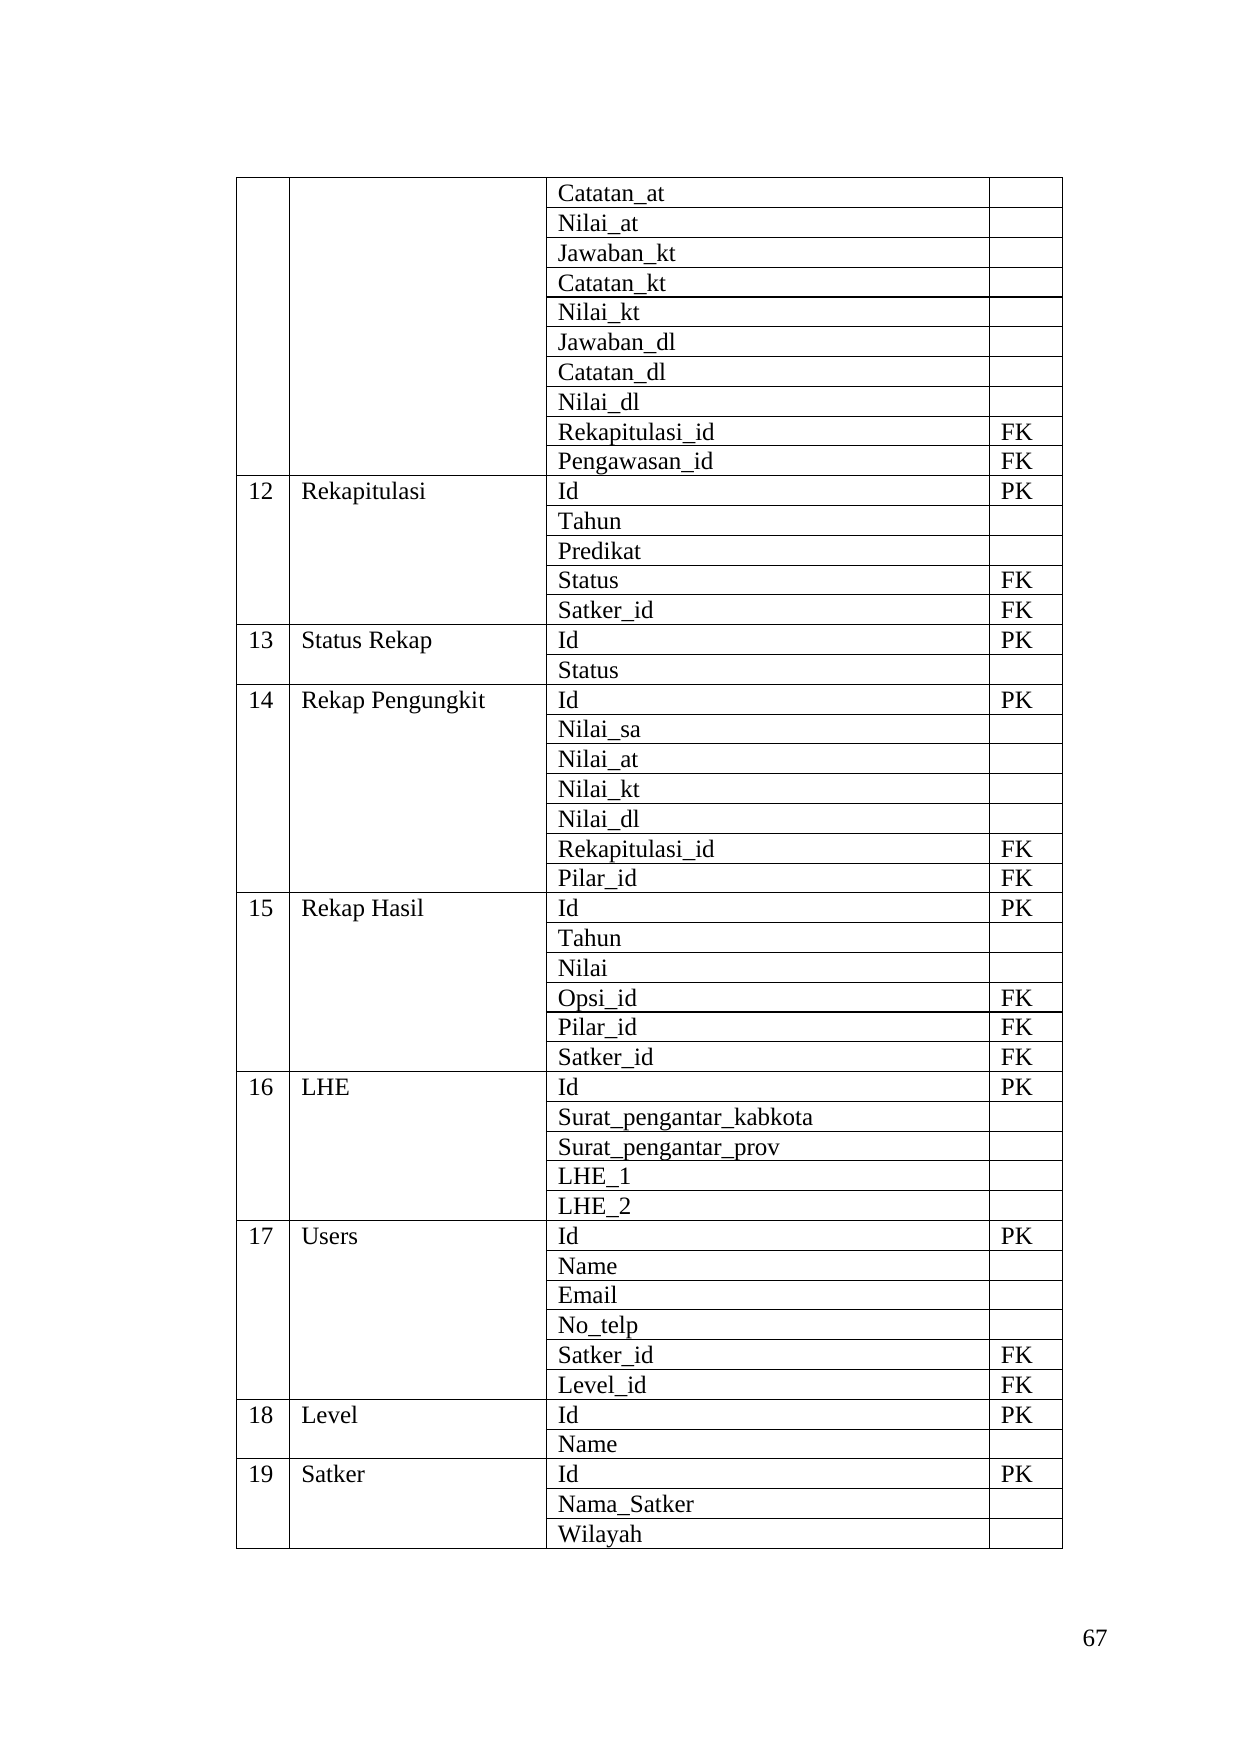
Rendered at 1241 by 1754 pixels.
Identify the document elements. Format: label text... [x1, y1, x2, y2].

table_cell Rekapitulasi_id [547, 834, 989, 862]
table_cell [990, 655, 1062, 684]
table_cell Nilai_dl [547, 804, 989, 833]
table_cell FK [990, 417, 1062, 445]
table_cell Satker [290, 1459, 546, 1548]
table_cell Satker_id [547, 595, 989, 624]
table_cell Jawaban_kt [547, 238, 989, 267]
table_cell Id [547, 685, 989, 713]
table_cell 12 [237, 476, 289, 624]
table_cell [990, 208, 1062, 237]
table_cell [990, 1161, 1062, 1190]
table_cell Email [547, 1281, 989, 1309]
table_cell FK [990, 1340, 1062, 1369]
table_cell LHE [290, 1072, 546, 1220]
table_cell Pengawasan_id [547, 446, 989, 475]
table_cell Jawaban_dl [547, 327, 989, 356]
table_cell [990, 804, 1062, 833]
table_cell [990, 178, 1062, 207]
table_cell Id [547, 1400, 989, 1428]
table_cell Rekapitulasi [290, 476, 546, 624]
table_cell Name [547, 1251, 989, 1279]
table_cell PK [990, 476, 1062, 505]
table_cell Level [290, 1400, 546, 1458]
table_cell 14 [237, 685, 289, 892]
table_cell Nilai_sa [547, 715, 989, 743]
table_cell Rekapitulasi_id [547, 417, 989, 445]
table_cell Predikat [547, 536, 989, 564]
table_cell [990, 298, 1062, 326]
table_cell PK [990, 1400, 1062, 1428]
table_cell [990, 1251, 1062, 1279]
table_cell Opsi_id [547, 983, 989, 1011]
table_cell [990, 1430, 1062, 1458]
table_cell [990, 506, 1062, 535]
table_cell Id [547, 1459, 989, 1488]
table_cell FK [990, 446, 1062, 475]
table_cell 13 [237, 625, 289, 684]
table_cell LHE_2 [547, 1191, 989, 1220]
table_cell 16 [237, 1072, 289, 1220]
table_cell [990, 327, 1062, 356]
table_cell [990, 1102, 1062, 1131]
table_cell Level_id [547, 1370, 989, 1399]
table_cell FK [990, 834, 1062, 862]
table_cell PK [990, 1459, 1062, 1488]
table_cell Id [547, 1221, 989, 1250]
table_cell FK [990, 566, 1062, 594]
table_cell PK [990, 1221, 1062, 1250]
table_cell Status Rekap [290, 625, 546, 684]
table_cell Id [547, 625, 989, 654]
table_cell Pilar_id [547, 864, 989, 892]
table_cell Id [547, 893, 989, 922]
table_cell [990, 1310, 1062, 1339]
table_cell Rekap Hasil [290, 893, 546, 1071]
table_cell Id [547, 476, 989, 505]
table_cell Nilai_dl [547, 387, 989, 416]
table_cell Status [547, 566, 989, 594]
table_cell PK [990, 625, 1062, 654]
table_cell 19 [237, 1459, 289, 1548]
table_cell [990, 268, 1062, 296]
table_cell [990, 923, 1062, 952]
table_cell Rekap Pengungkit [290, 685, 546, 892]
table_cell PK [990, 893, 1062, 922]
table_cell 17 [237, 1221, 289, 1399]
table_cell Tahun [547, 506, 989, 535]
table_cell Catatan_at [547, 178, 989, 207]
table_cell Nilai_kt [547, 774, 989, 803]
table_cell [990, 774, 1062, 803]
table_cell [990, 1132, 1062, 1160]
table_cell Name [547, 1430, 989, 1458]
table_cell FK [990, 1042, 1062, 1071]
table_cell [990, 744, 1062, 773]
table_cell PK [990, 1072, 1062, 1101]
table_cell [990, 715, 1062, 743]
table_cell Satker_id [547, 1340, 989, 1369]
table_cell [990, 387, 1062, 416]
table_cell FK [990, 595, 1062, 624]
table_cell PK [990, 685, 1062, 713]
table_cell [990, 357, 1062, 386]
table_cell Status [547, 655, 989, 684]
table_cell Nilai_at [547, 744, 989, 773]
table_cell FK [990, 983, 1062, 1011]
table_cell [990, 953, 1062, 982]
table_cell [990, 536, 1062, 564]
table_cell [990, 1489, 1062, 1518]
table_cell Surat_pengantar_kabkota [547, 1102, 989, 1131]
table_cell Nama_Satker [547, 1489, 989, 1518]
table_cell Users [290, 1221, 546, 1399]
table_cell Wilayah [547, 1519, 989, 1548]
table_cell Nilai_kt [547, 298, 989, 326]
table_cell FK [990, 864, 1062, 892]
table_cell [990, 1191, 1062, 1220]
table_cell Nilai_at [547, 208, 989, 237]
table_cell Id [547, 1072, 989, 1101]
table_cell 18 [237, 1400, 289, 1458]
table_cell Surat_pengantar_prov [547, 1132, 989, 1160]
table_cell Catatan_dl [547, 357, 989, 386]
table_cell Catatan_kt [547, 268, 989, 296]
table_cell Nilai [547, 953, 989, 982]
table_cell LHE_1 [547, 1161, 989, 1190]
table_cell FK [990, 1013, 1062, 1041]
table_cell [990, 1519, 1062, 1548]
table_cell [990, 1281, 1062, 1309]
table_cell 15 [237, 893, 289, 1071]
table_cell FK [990, 1370, 1062, 1399]
table_cell [990, 238, 1062, 267]
table_cell Satker_id [547, 1042, 989, 1071]
table_cell No_telp [547, 1310, 989, 1339]
table_cell Tahun [547, 923, 989, 952]
table_cell Pilar_id [547, 1013, 989, 1041]
